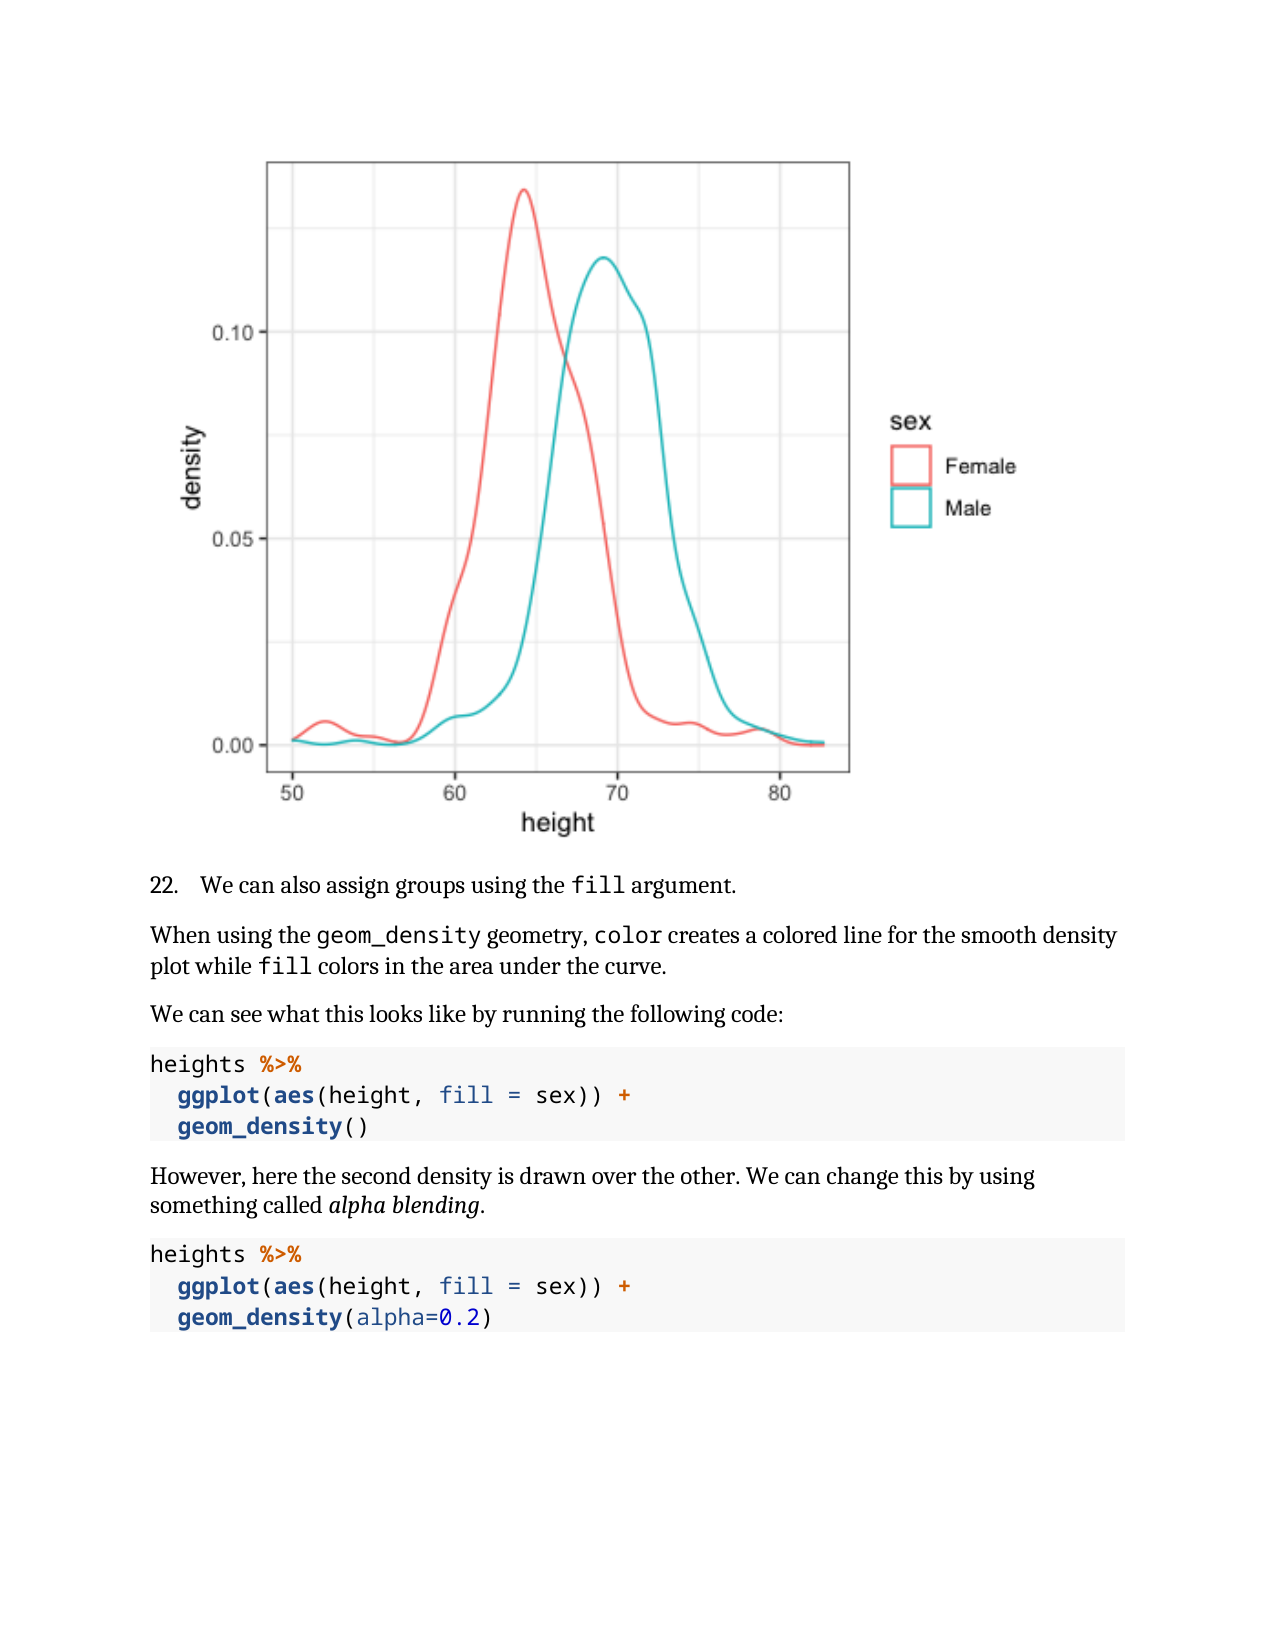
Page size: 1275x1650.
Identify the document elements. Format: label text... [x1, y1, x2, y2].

text However, here the second density is drawn over the other. We can change this by using something called alpha blending. [150, 1162, 1125, 1219]
text heights %>% ggplot(aes(height, fill = sex)) + geom_density(alpha=0.2) [150, 1238, 1125, 1332]
text We can see what this looks like by running the following code: [150, 1000, 1125, 1029]
list We can also assign groups using the fill argument. [150, 869, 1125, 900]
text When using the geom_density geometry, color creates a colored line for the smooth density plot while fill colors in the area under the curve. [150, 919, 1125, 981]
text heights %>% ggplot(aes(height, fill = sex)) + geom_density() [150, 1047, 1125, 1141]
picture [168, 150, 1044, 850]
